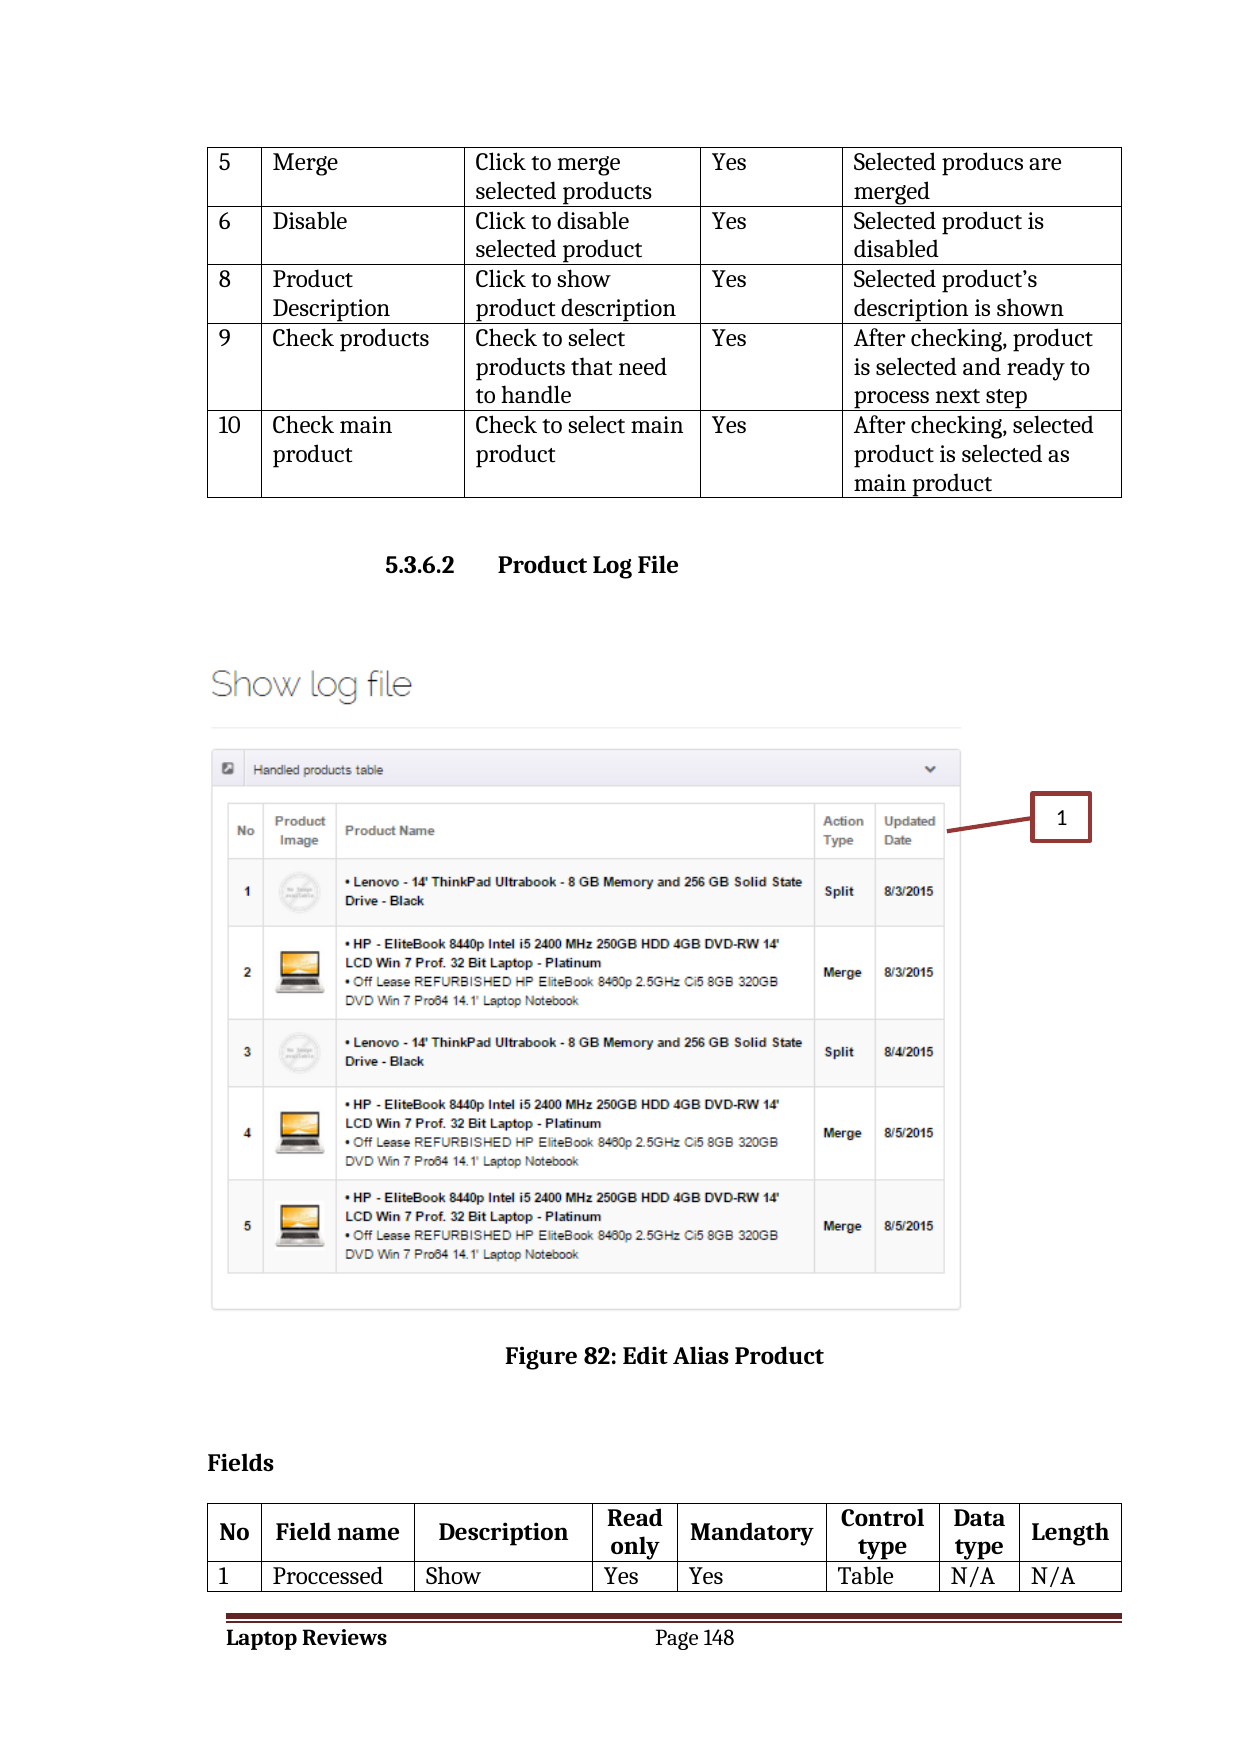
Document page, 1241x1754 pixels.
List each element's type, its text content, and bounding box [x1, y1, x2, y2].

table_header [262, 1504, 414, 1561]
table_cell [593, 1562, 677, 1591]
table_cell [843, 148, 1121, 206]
subtitle Product Log File [385, 551, 1122, 580]
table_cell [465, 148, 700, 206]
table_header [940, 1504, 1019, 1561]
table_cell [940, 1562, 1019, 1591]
picture [207, 645, 968, 1317]
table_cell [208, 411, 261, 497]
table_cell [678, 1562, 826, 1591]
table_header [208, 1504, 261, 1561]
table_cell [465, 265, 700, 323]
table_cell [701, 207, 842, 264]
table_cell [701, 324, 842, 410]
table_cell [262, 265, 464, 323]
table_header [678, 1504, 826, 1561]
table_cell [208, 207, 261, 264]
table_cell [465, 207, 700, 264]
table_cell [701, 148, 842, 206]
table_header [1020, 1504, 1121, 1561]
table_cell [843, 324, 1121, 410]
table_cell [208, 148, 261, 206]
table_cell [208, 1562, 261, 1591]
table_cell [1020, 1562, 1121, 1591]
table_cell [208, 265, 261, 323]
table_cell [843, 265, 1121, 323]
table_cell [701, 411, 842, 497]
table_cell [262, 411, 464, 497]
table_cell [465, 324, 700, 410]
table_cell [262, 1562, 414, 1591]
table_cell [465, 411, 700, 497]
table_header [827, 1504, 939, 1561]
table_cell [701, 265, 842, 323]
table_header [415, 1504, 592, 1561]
text Figure 82: Edit Alias Product [207, 1342, 1122, 1371]
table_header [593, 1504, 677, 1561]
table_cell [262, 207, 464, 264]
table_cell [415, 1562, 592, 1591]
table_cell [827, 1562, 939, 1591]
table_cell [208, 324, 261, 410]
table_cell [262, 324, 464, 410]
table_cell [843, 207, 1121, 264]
text Fields [207, 1448, 1122, 1477]
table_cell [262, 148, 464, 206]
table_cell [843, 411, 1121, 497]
